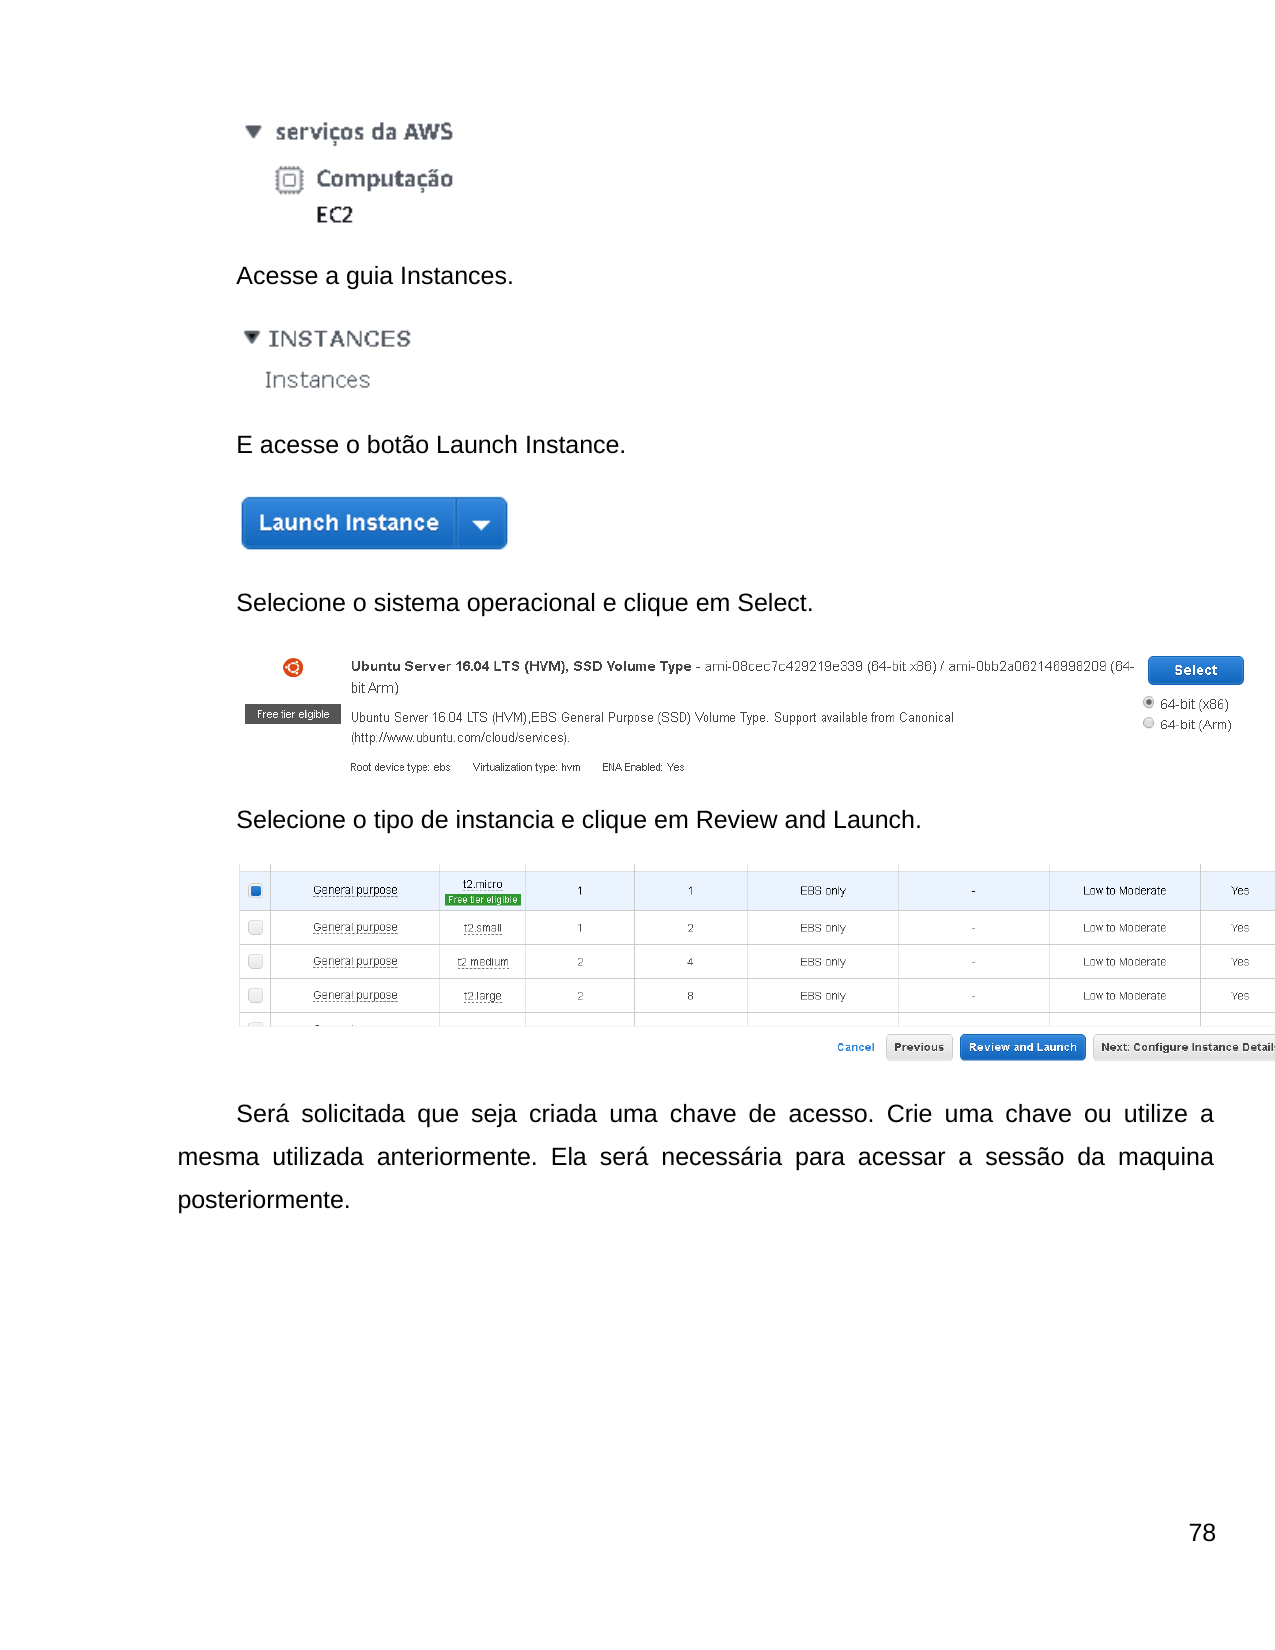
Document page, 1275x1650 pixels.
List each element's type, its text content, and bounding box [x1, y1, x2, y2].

picture [236, 864, 1275, 1068]
text E acesse o botão Launch Instance. [177, 429, 1216, 458]
picture [236, 647, 1257, 774]
picture [236, 489, 513, 557]
text Acesse a guia Instances. [177, 261, 1216, 289]
text Será solicitada que seja criada uma chave de acesso. Crie uma chave ou utilize a mesma utilizada anteriormente. Ela será necessária para acessar a sessão da maquina posteriormente. [177, 1099, 1216, 1214]
picture [236, 320, 424, 399]
text Selecione o sistema operacional e clique em Select. [177, 588, 1216, 616]
picture [236, 118, 473, 230]
text Selecione o tipo de instancia e clique em Review and Launch. [177, 805, 1216, 834]
